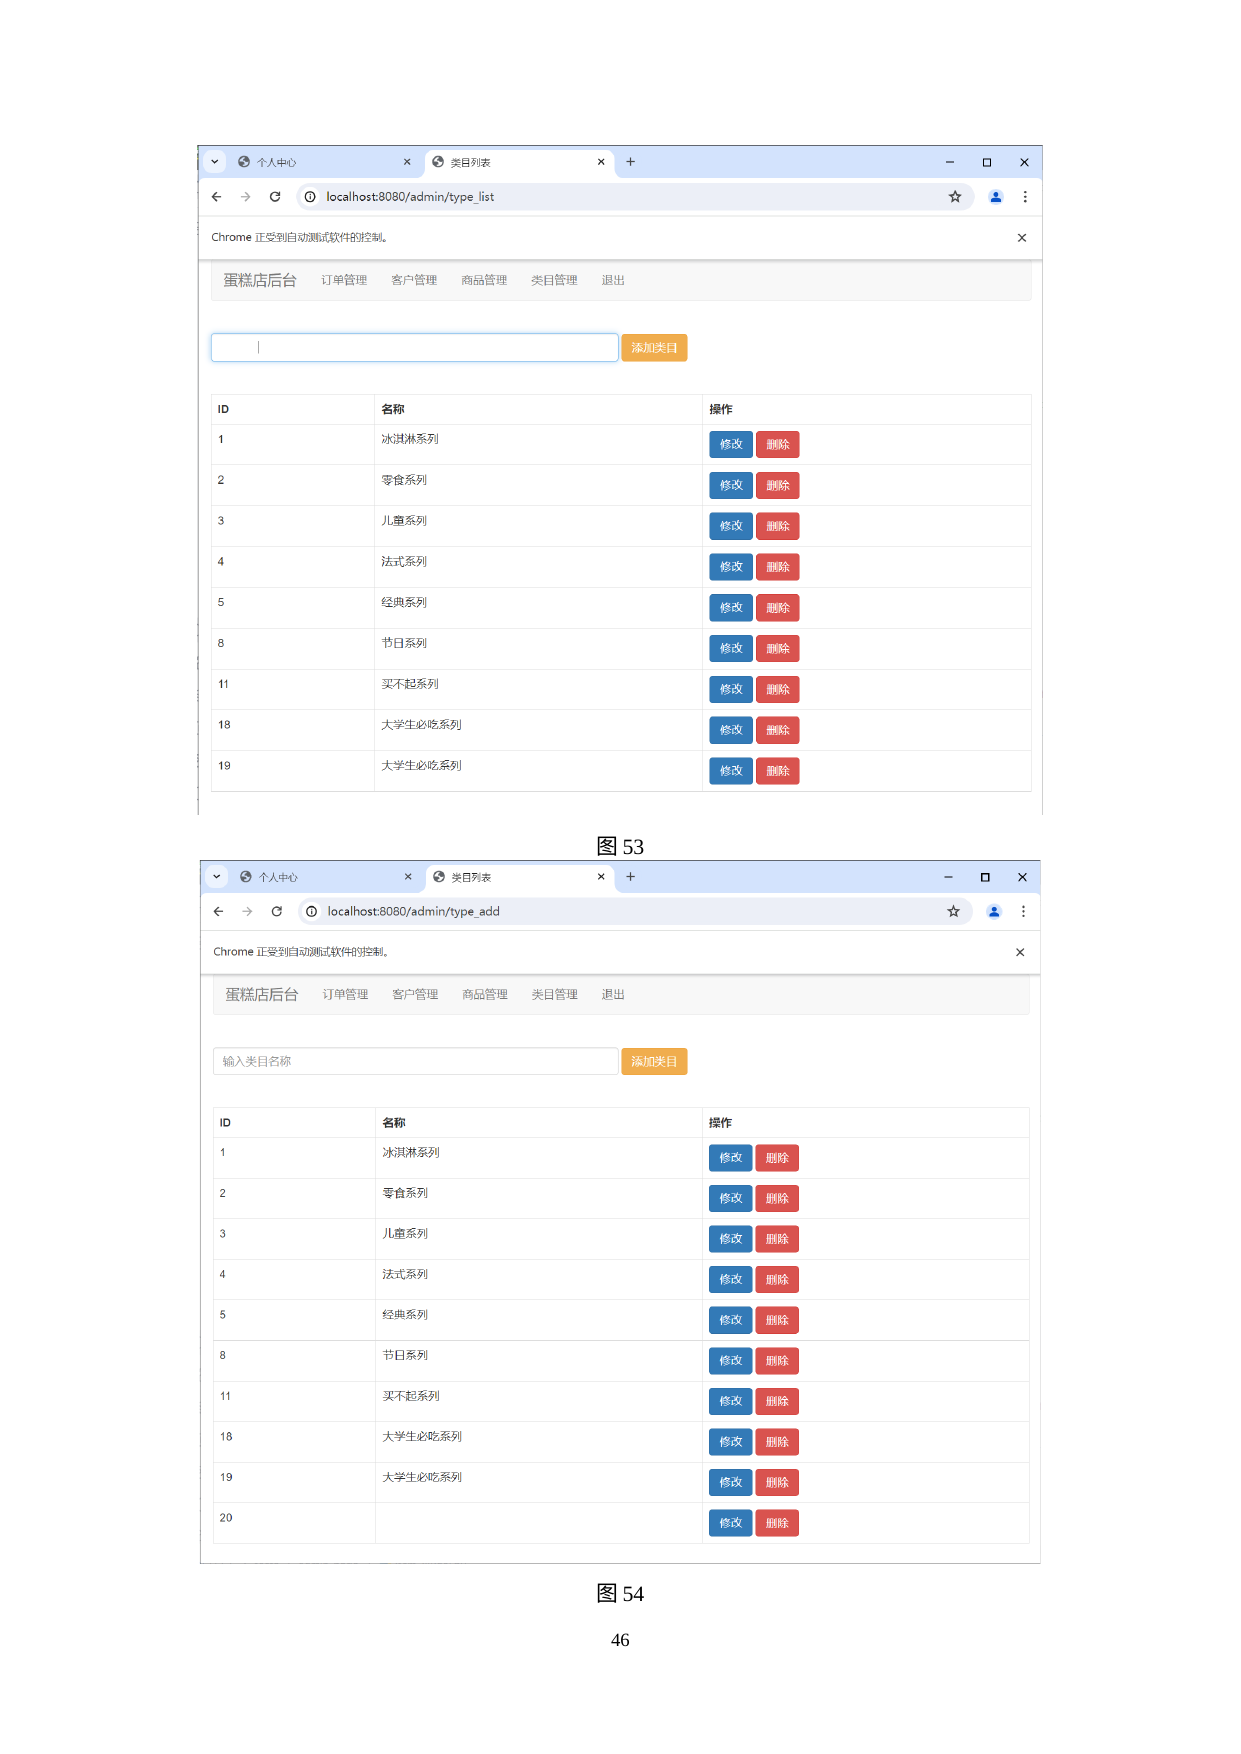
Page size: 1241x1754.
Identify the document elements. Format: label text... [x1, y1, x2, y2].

picture [199, 860, 1041, 1564]
picture [197, 145, 1043, 815]
text 图53 [142, 828, 1098, 861]
text 图54 [142, 1576, 1098, 1608]
